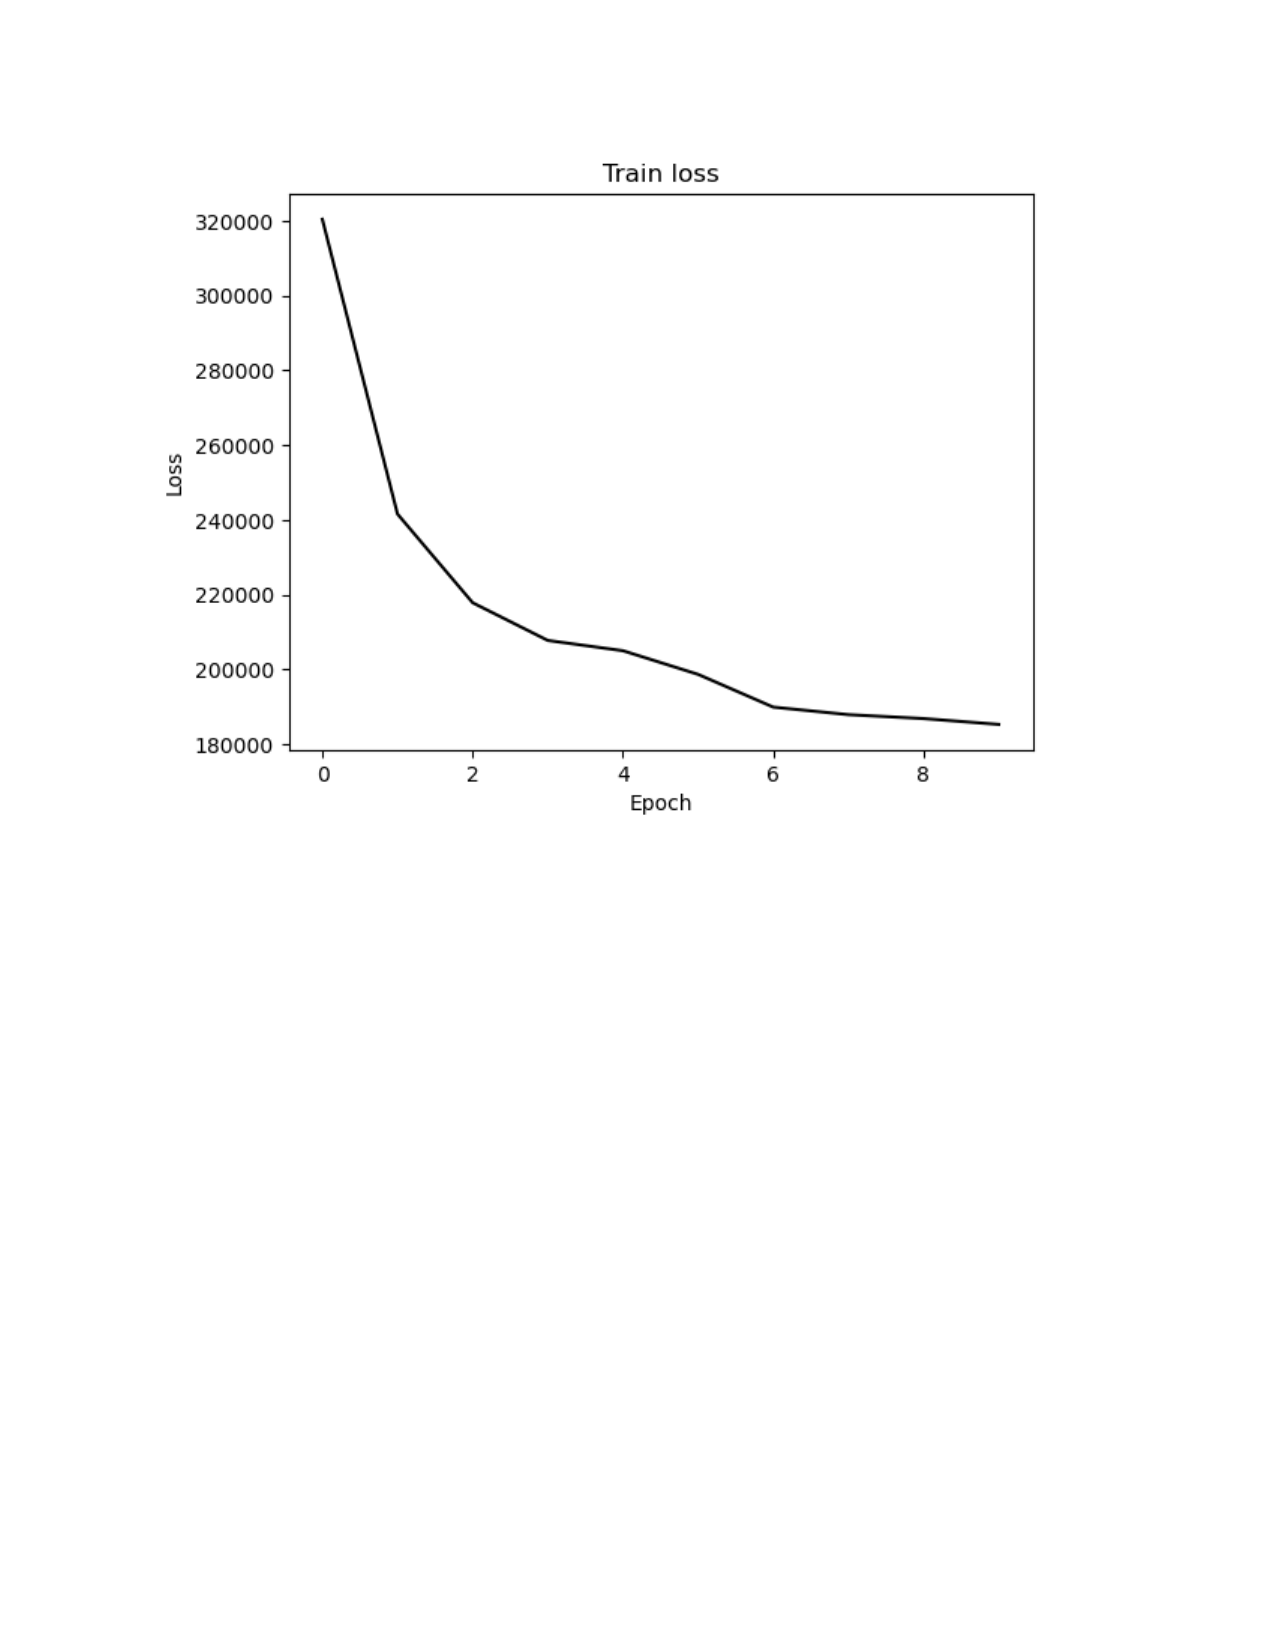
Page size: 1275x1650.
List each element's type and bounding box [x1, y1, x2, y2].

picture [150, 150, 1047, 830]
